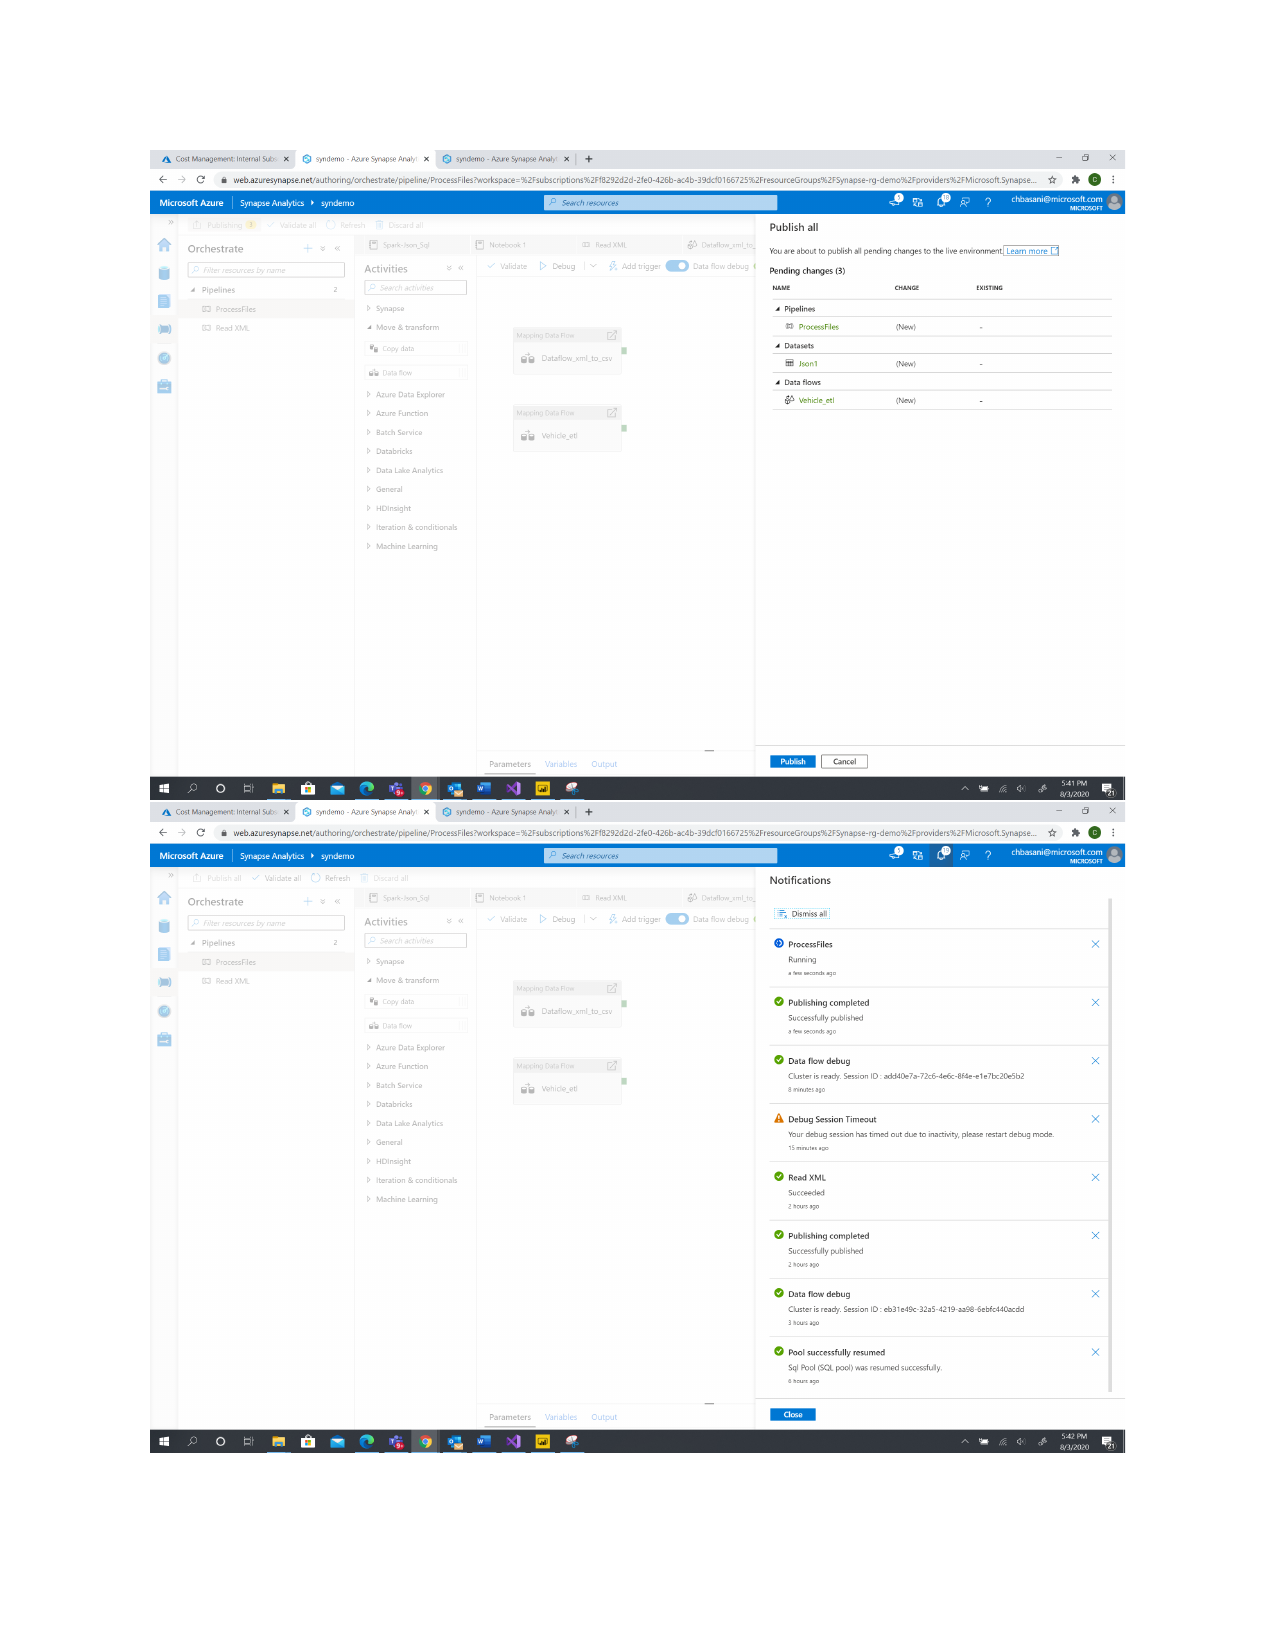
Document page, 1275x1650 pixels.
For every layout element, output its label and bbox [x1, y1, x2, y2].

picture [150, 802, 1125, 1453]
picture [150, 150, 1125, 800]
